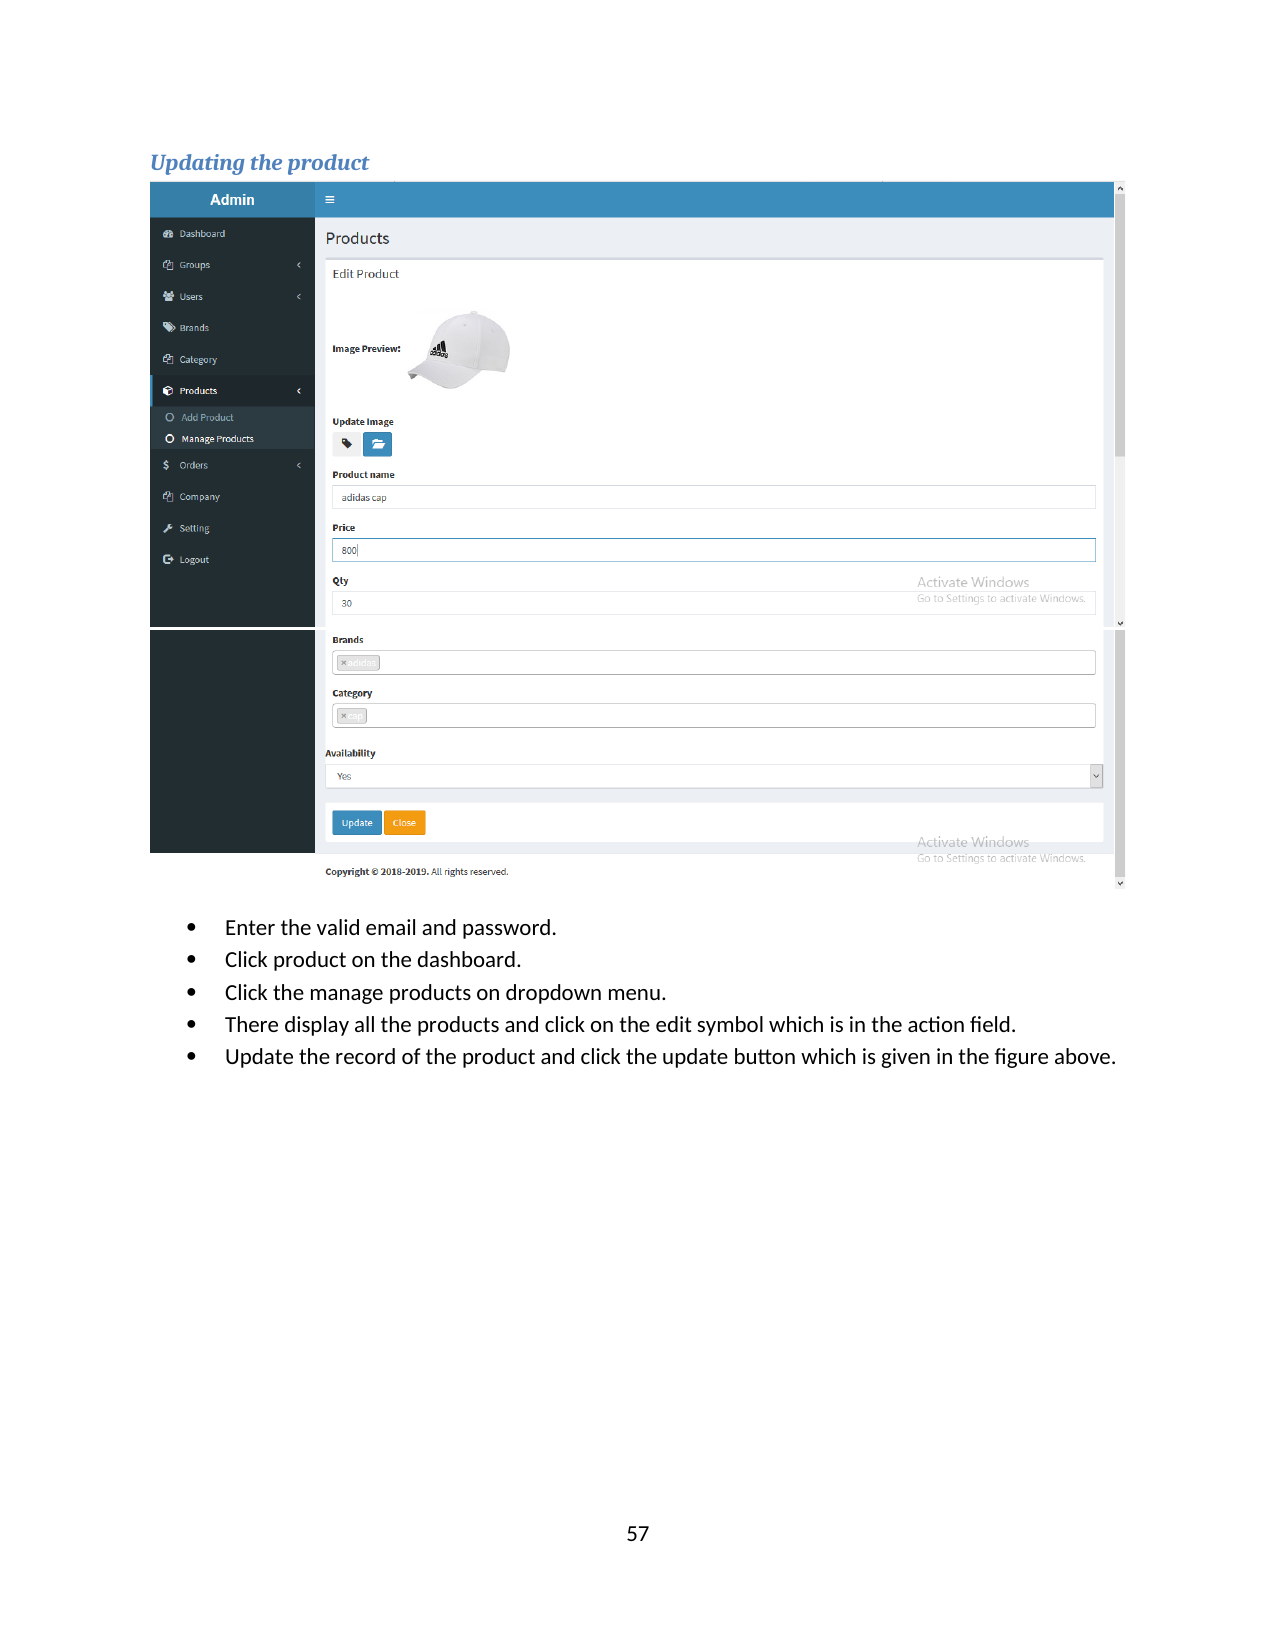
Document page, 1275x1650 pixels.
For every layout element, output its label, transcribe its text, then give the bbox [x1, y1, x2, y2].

list Update the record of the product and click the update button which is given in the figure above. [187, 1042, 1125, 1070]
subtitle Updating the product [150, 150, 1125, 176]
picture [150, 630, 1125, 889]
list Click the manage products on dropdown menu. [187, 978, 1125, 1006]
list There display all the products and click on the edit symbol which is in the action field. [187, 1010, 1125, 1038]
list Click product on the dashboard. [187, 945, 1125, 973]
picture [150, 180, 1125, 627]
list Enter the valid email and password. [187, 913, 1125, 941]
